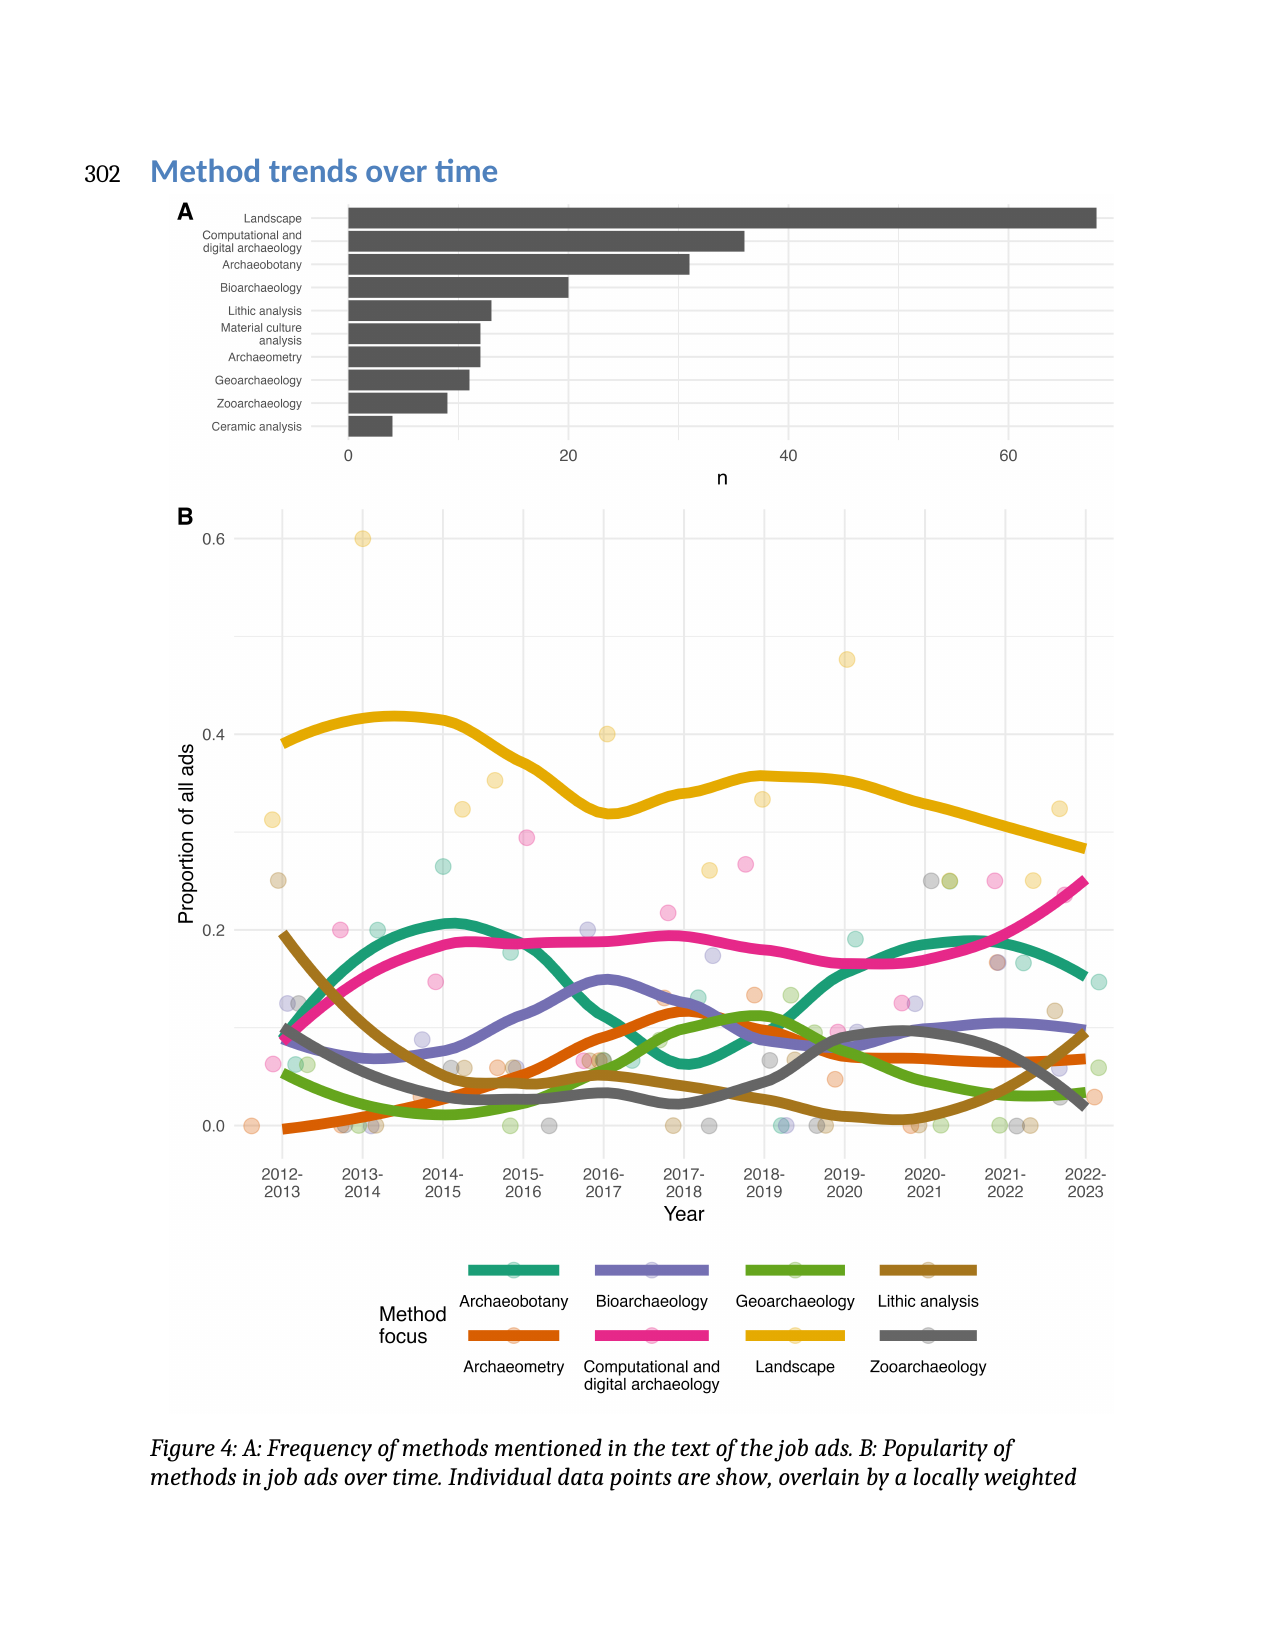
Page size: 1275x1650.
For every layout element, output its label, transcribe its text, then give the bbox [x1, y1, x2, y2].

picture [168, 194, 1114, 1414]
subtitle Method trends over time [150, 150, 1125, 191]
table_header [139, 191, 1114, 1492]
